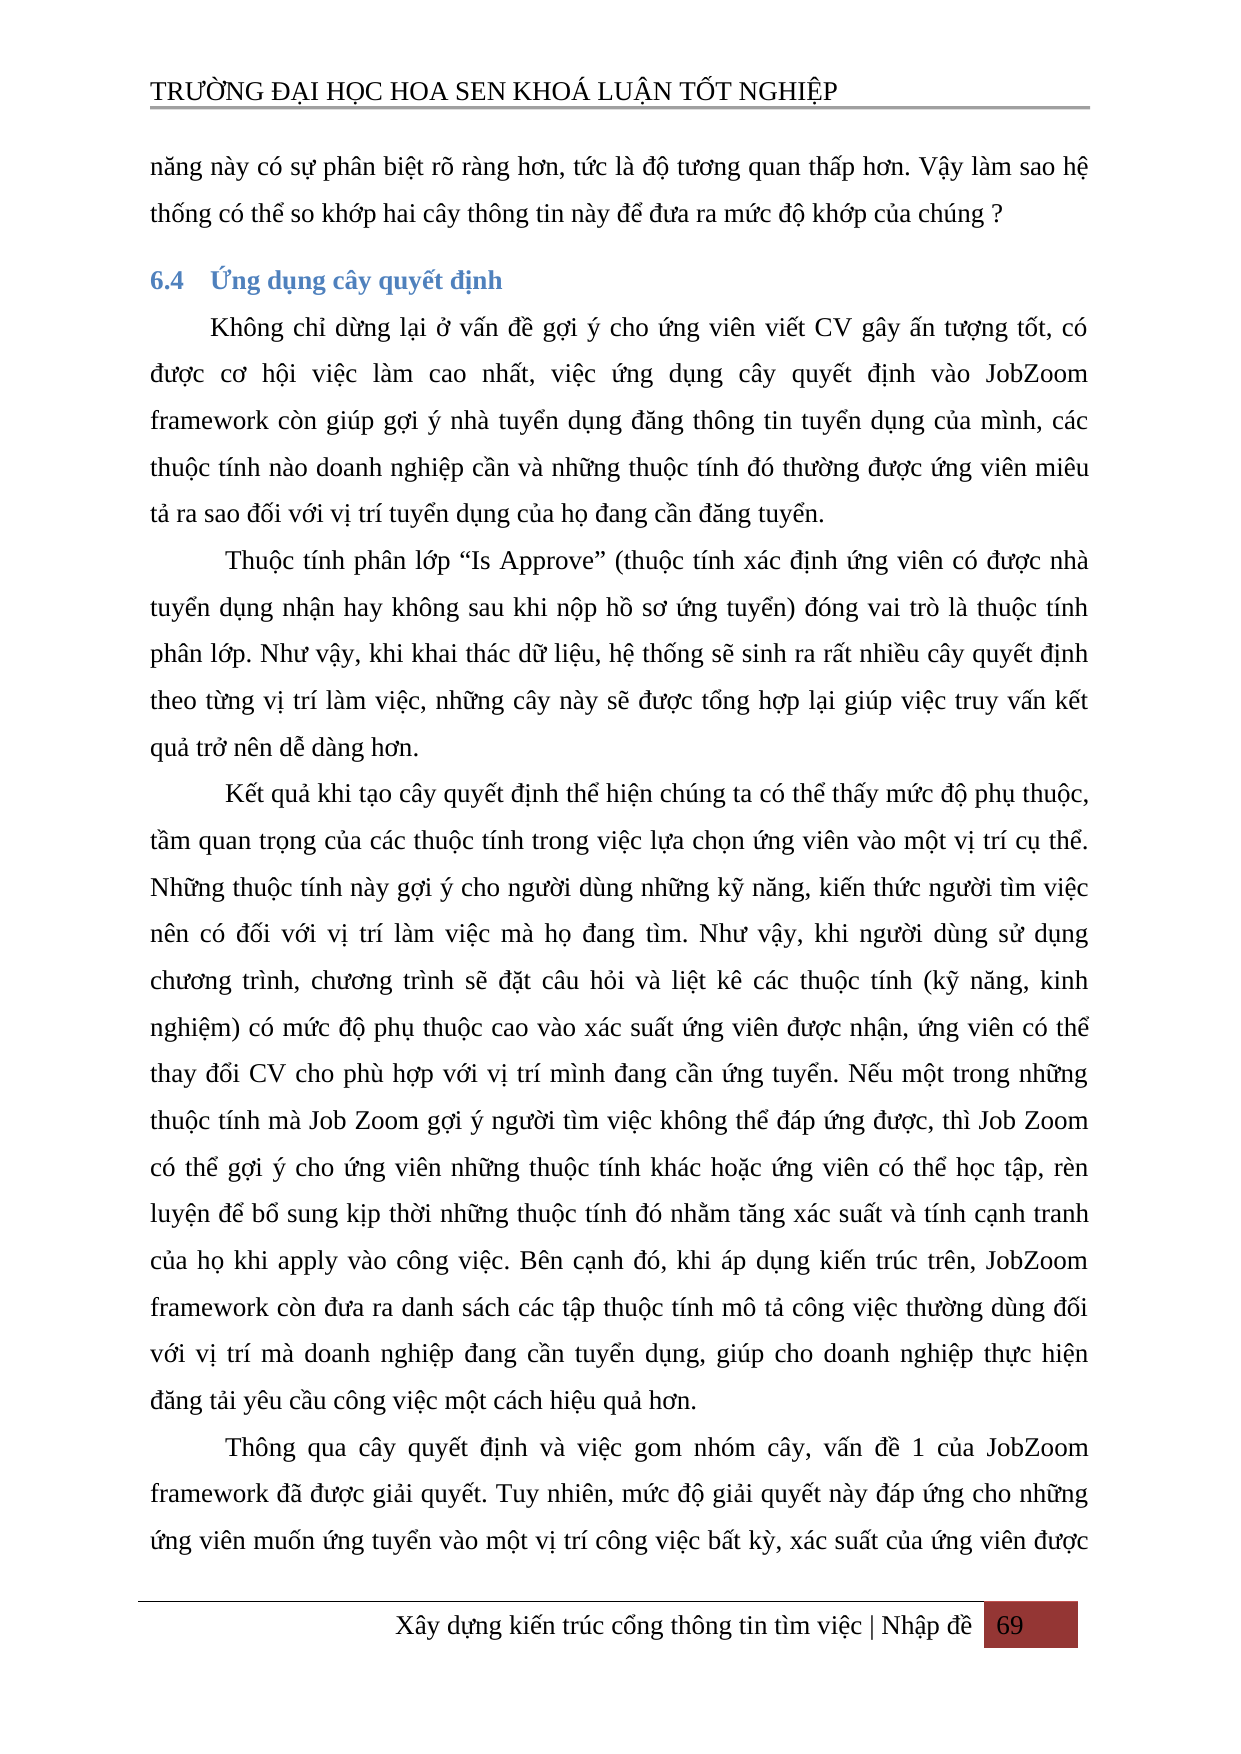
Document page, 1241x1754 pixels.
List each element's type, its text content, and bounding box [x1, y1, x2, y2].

text Thuộc tính phân lớp “Is Approve” (thuộc tính xác định ứng viên có được nhà tuyển dụng nhận hay không sau khi nộp hồ sơ ứng tuyển) đóng vai trò là thuộc tính phân lớp. Như vậy, khi khai thác dữ liệu, hệ thống sẽ sinh ra rất nhiều cây quyết định theo từng vị trí làm việc, những cây này sẽ được tổng hợp lại giúp việc truy vấn kết quả trở nên dễ dàng hơn. [150, 544, 1090, 762]
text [150, 150, 1090, 228]
subtitle Ứng dụng cây quyết định [150, 264, 1090, 295]
text Không chỉ dừng lại ở vấn đề gợi ý cho ứng viên viết CV gây ấn tượng tốt, có được cơ hội việc làm cao nhất, việc ứng dụng cây quyết định vào JobZoom framework còn giúp gợi ý nhà tuyển dụng đăng thông tin tuyển dụng của mình, các thuộc tính nào doanh nghiệp cần và những thuộc tính đó thường được ứng viên miêu tả ra sao đối với vị trí tuyển dụng của họ đang cần đăng tuyển. [150, 311, 1090, 529]
text Kết quả khi tạo cây quyết định thể hiện chúng ta có thể thấy mức độ phụ thuộc, tầm quan trọng của các thuộc tính trong việc lựa chọn ứng viên vào một vị trí cụ thể. Những thuộc tính này gợi ý cho người dùng những kỹ năng, kiến thức người tìm việc nên có đối với vị trí làm việc mà họ đang tìm. Như vậy, khi người dùng sử dụng chương trình, chương trình sẽ đặt câu hỏi và liệt kê các thuộc tính (kỹ năng, kinh nghiệm) có mức độ phụ thuộc cao vào xác suất ứng viên được nhận, ứng viên có thể thay đổi CV cho phù hợp với vị trí mình đang cần ứng tuyển. Nếu một trong những thuộc tính mà Job Zoom gợi ý người tìm việc không thể đáp ứng được, thì Job Zoom có thể gợi ý cho ứng viên những thuộc tính khác hoặc ứng viên có thể học tập, rèn luyện để bổ sung kịp thời những thuộc tính đó nhằm tăng xác suất và tính cạnh tranh của họ khi apply vào công việc. Bên cạnh đó, khi áp dụng kiến trúc trên, JobZoom framework còn đưa ra danh sách các tập thuộc tính mô tả công việc thường dùng đối với vị trí mà doanh nghiệp đang cần tuyển dụng, giúp cho doanh nghiệp thực hiện đăng tải yêu cầu công việc một cách hiệu quả hơn. [150, 777, 1090, 1415]
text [150, 1431, 1090, 1555]
